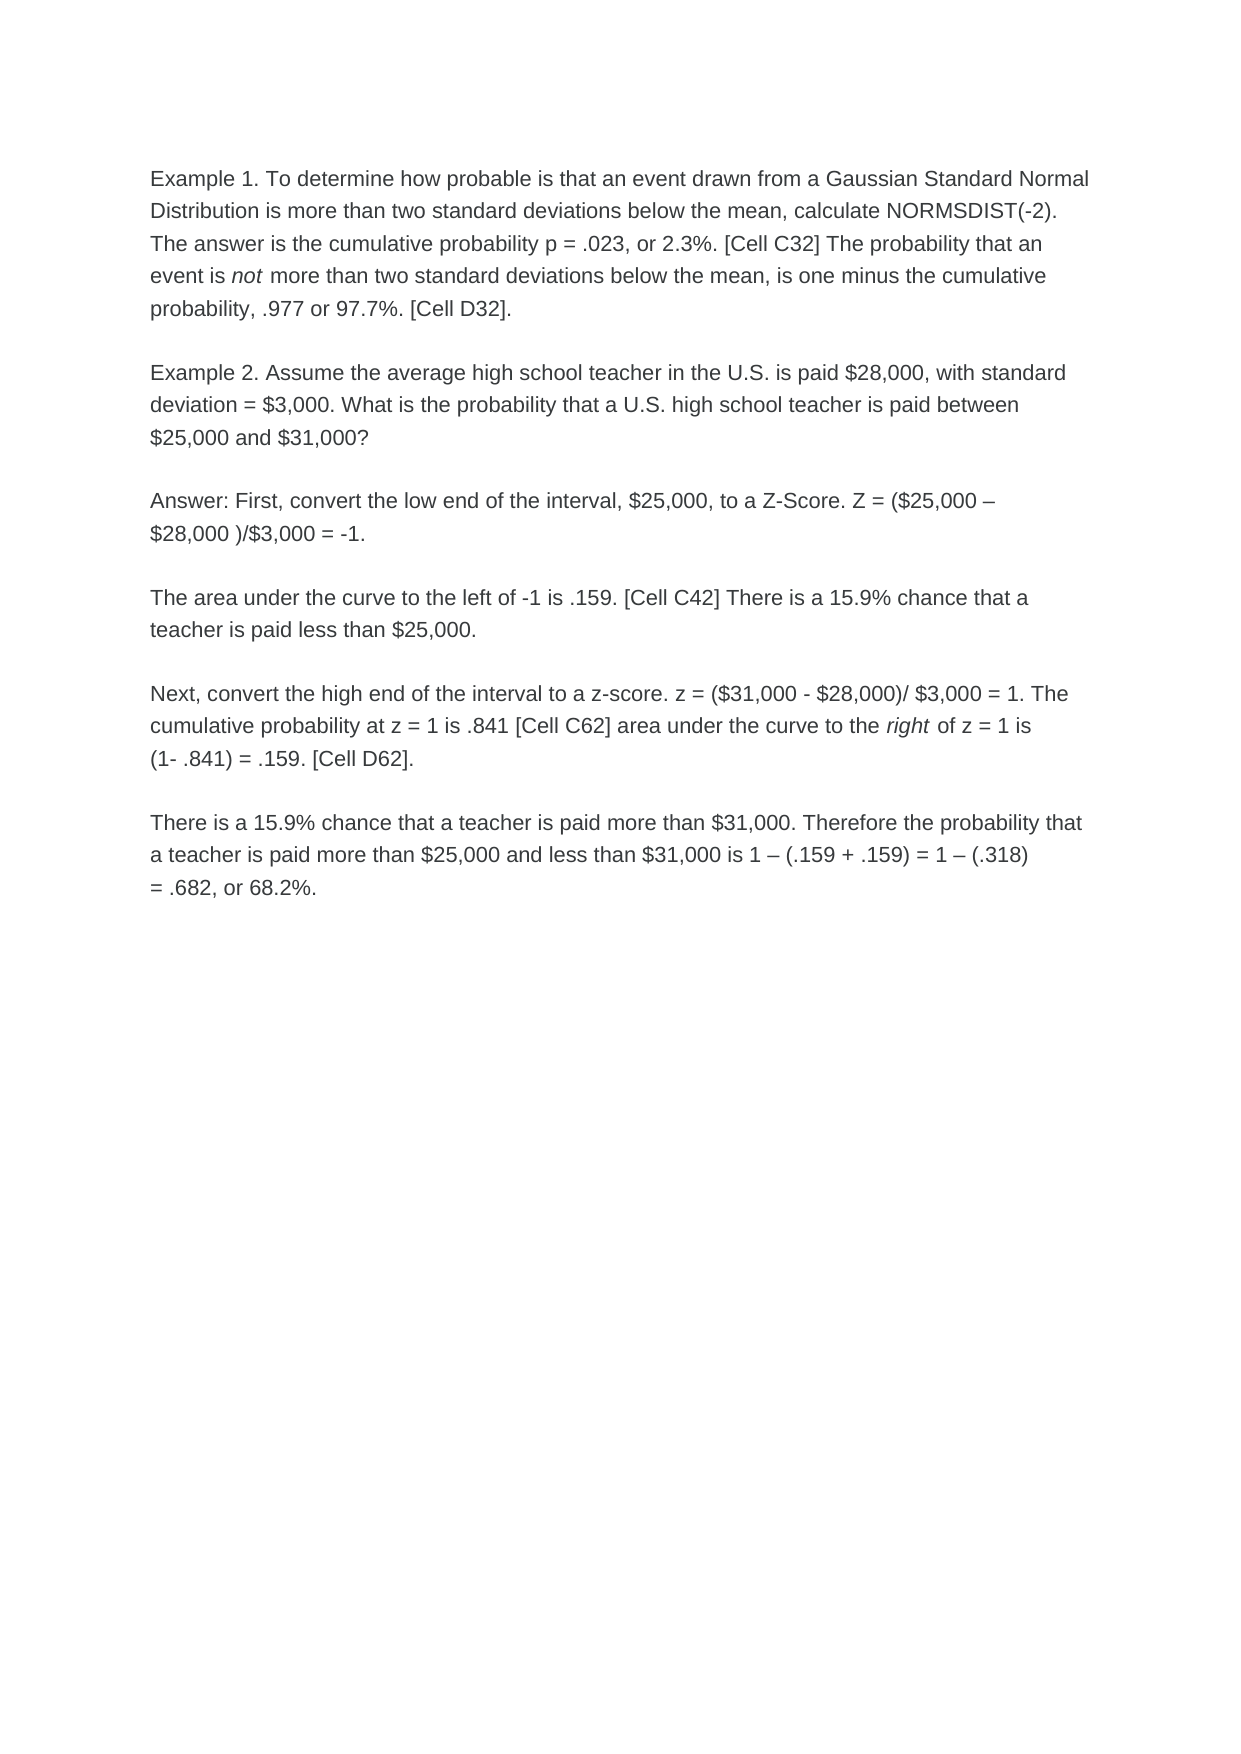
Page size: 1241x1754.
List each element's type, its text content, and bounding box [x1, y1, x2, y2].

text Next, convert the high end of the interval to a z-score. z = ($31,000 - $28,000)/ $3,000 = 1. The cumulative probability at z = 1 is .841 [Cell C62] area under the curve to the right of z = 1 is (1- .841) = .159. [Cell D62]. [150, 677, 1090, 774]
text Answer: First, convert the low end of the interval, $25,000, to a Z-Score. Z = ($25,000 – $28,000 )/$3,000 = -1. [150, 484, 1090, 549]
text Example 2. Assume the average high school teacher in the U.S. is paid $28,000, with standard deviation = $3,000. What is the probability that a U.S. high school teacher is paid between $25,000 and $31,000? [150, 356, 1090, 453]
text There is a 15.9% chance that a teacher is paid more than $31,000. Therefore the probability that a teacher is paid more than $25,000 and less than $31,000 is 1 – (.159 + .159) = 1 – (.318) = .682, or 68.2%. [150, 806, 1090, 903]
text The area under the curve to the left of -1 is .159. [Cell C42] There is a 15.9% chance that a teacher is paid less than $25,000. [150, 581, 1090, 646]
text Example 1. To determine how probable is that an event drawn from a Gaussian Standard Normal Distribution is more than two standard deviations below the mean, calculate NORMSDIST(-2). The answer is the cumulative probability p = .023, or 2.3%. [Cell C32] The probability that an event is not more than two standard deviations below the mean, is one minus the cumulative probability, .977 or 97.7%. [Cell D32]. [150, 162, 1090, 324]
